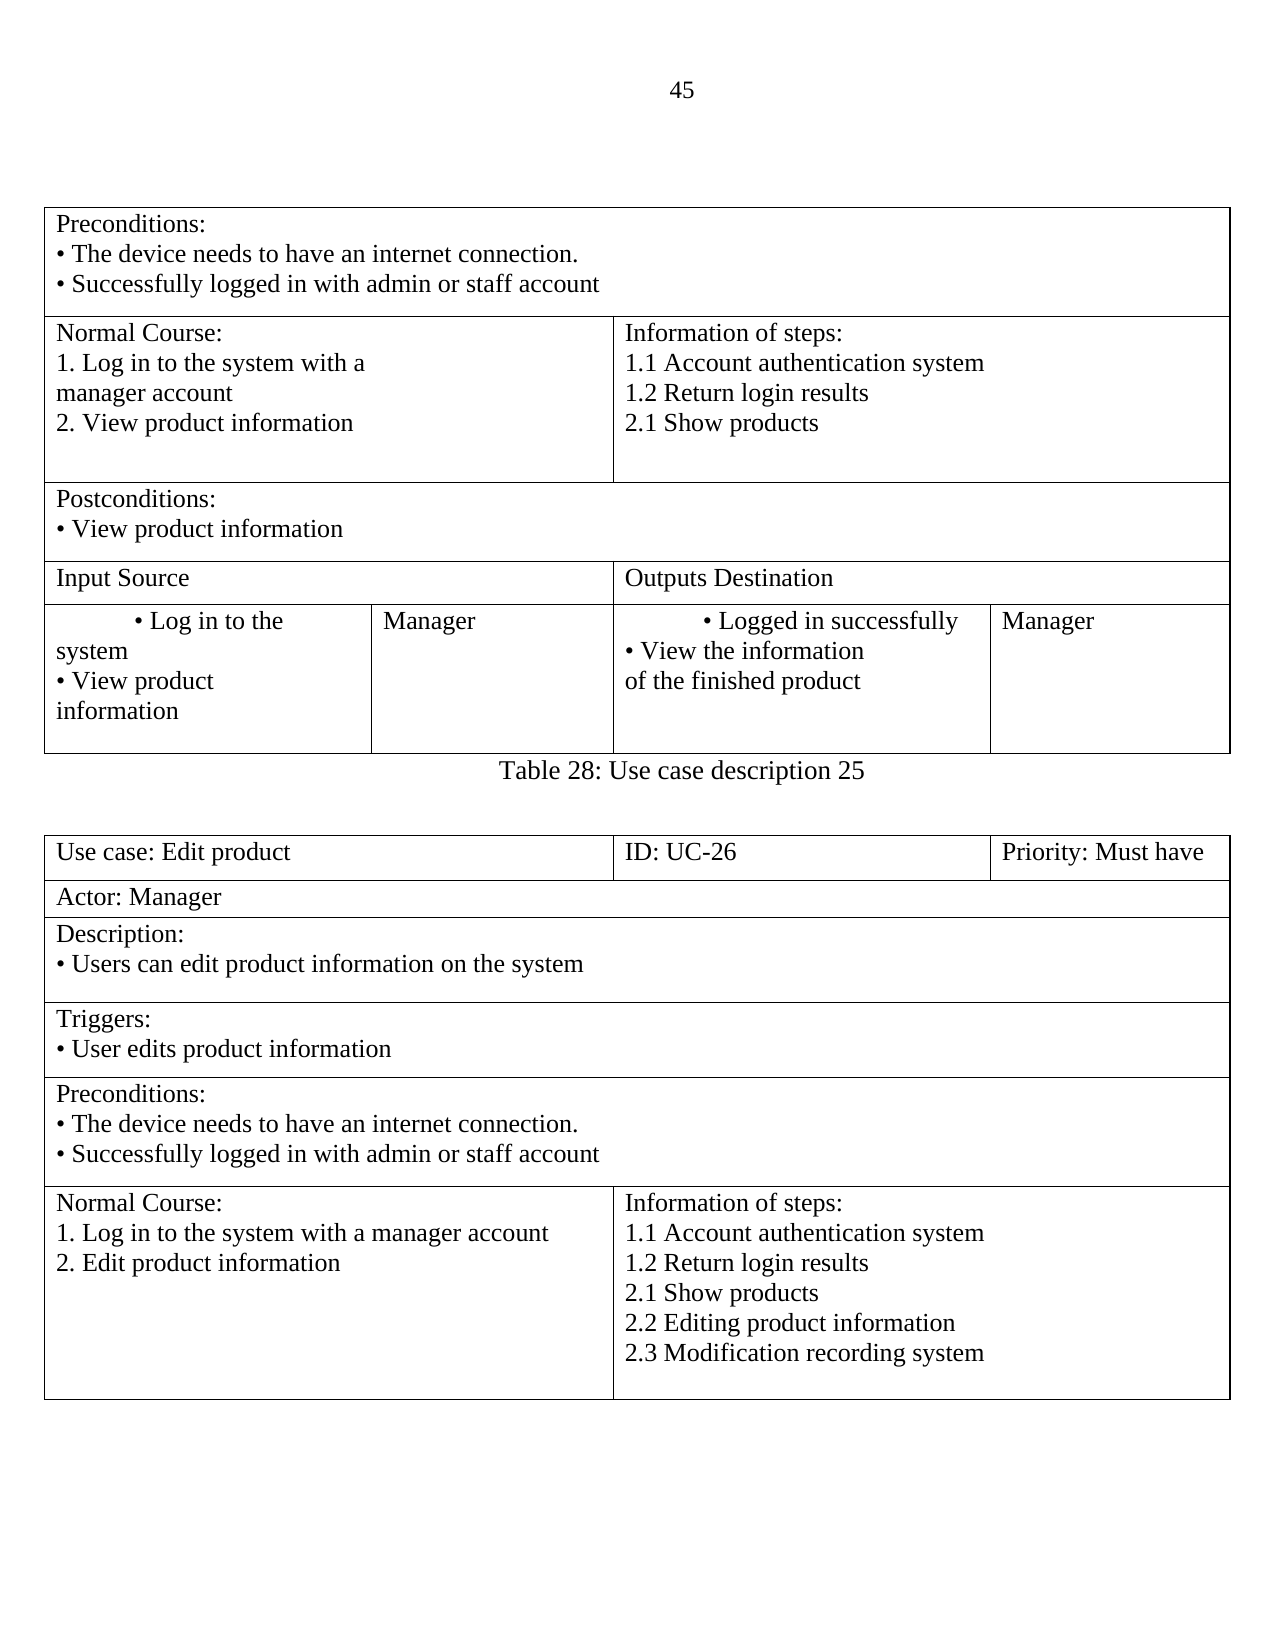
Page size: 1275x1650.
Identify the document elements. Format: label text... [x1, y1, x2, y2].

table_cell Manager [991, 605, 1229, 753]
table_cell Preconditions: • The device needs to have an internet connection. • Successfully logged in with admin or staff account [45, 208, 1229, 316]
table_cell Information of steps: 1.1 Account authentication system 1.2 Return login results 2.1 Show products [614, 317, 1229, 482]
table_cell Preconditions: • The device needs to have an internet connection. • Successfully logged in with admin or staff account [45, 1078, 1229, 1186]
table_cell Normal Course: 1. Log in to the system with a manager account 2. Edit product information [45, 1187, 613, 1399]
table_cell Description: • Users can edit product information on the system [45, 918, 1229, 1002]
table_cell • Log in to the system • View product information [45, 605, 371, 753]
table_cell Actor: Manager [45, 881, 1229, 917]
table_cell Information of steps: 1.1 Account authentication system 1.2 Return login results 2.1 Show products 2.2 Editing product information 2.3 Modification recording system [614, 1187, 1229, 1399]
table_cell Postconditions: • View product information [45, 483, 1229, 561]
table_header ID: UC-26 [614, 836, 990, 880]
table_cell Normal Course: 1. Log in to the system with a manager account 2. View product information [45, 317, 613, 482]
table_header Priority: Must have [991, 836, 1229, 880]
table_cell Triggers: • User edits product information [45, 1003, 1229, 1077]
table_cell Outputs Destination [614, 562, 1229, 604]
table_header Use case: Edit product [45, 836, 613, 880]
table_cell Manager [372, 605, 613, 753]
table_cell • Logged in successfully • View the information of the finished product [614, 605, 990, 753]
text Table 28: Use case description 25 [207, 754, 1157, 785]
table_cell Input Source [45, 562, 613, 604]
